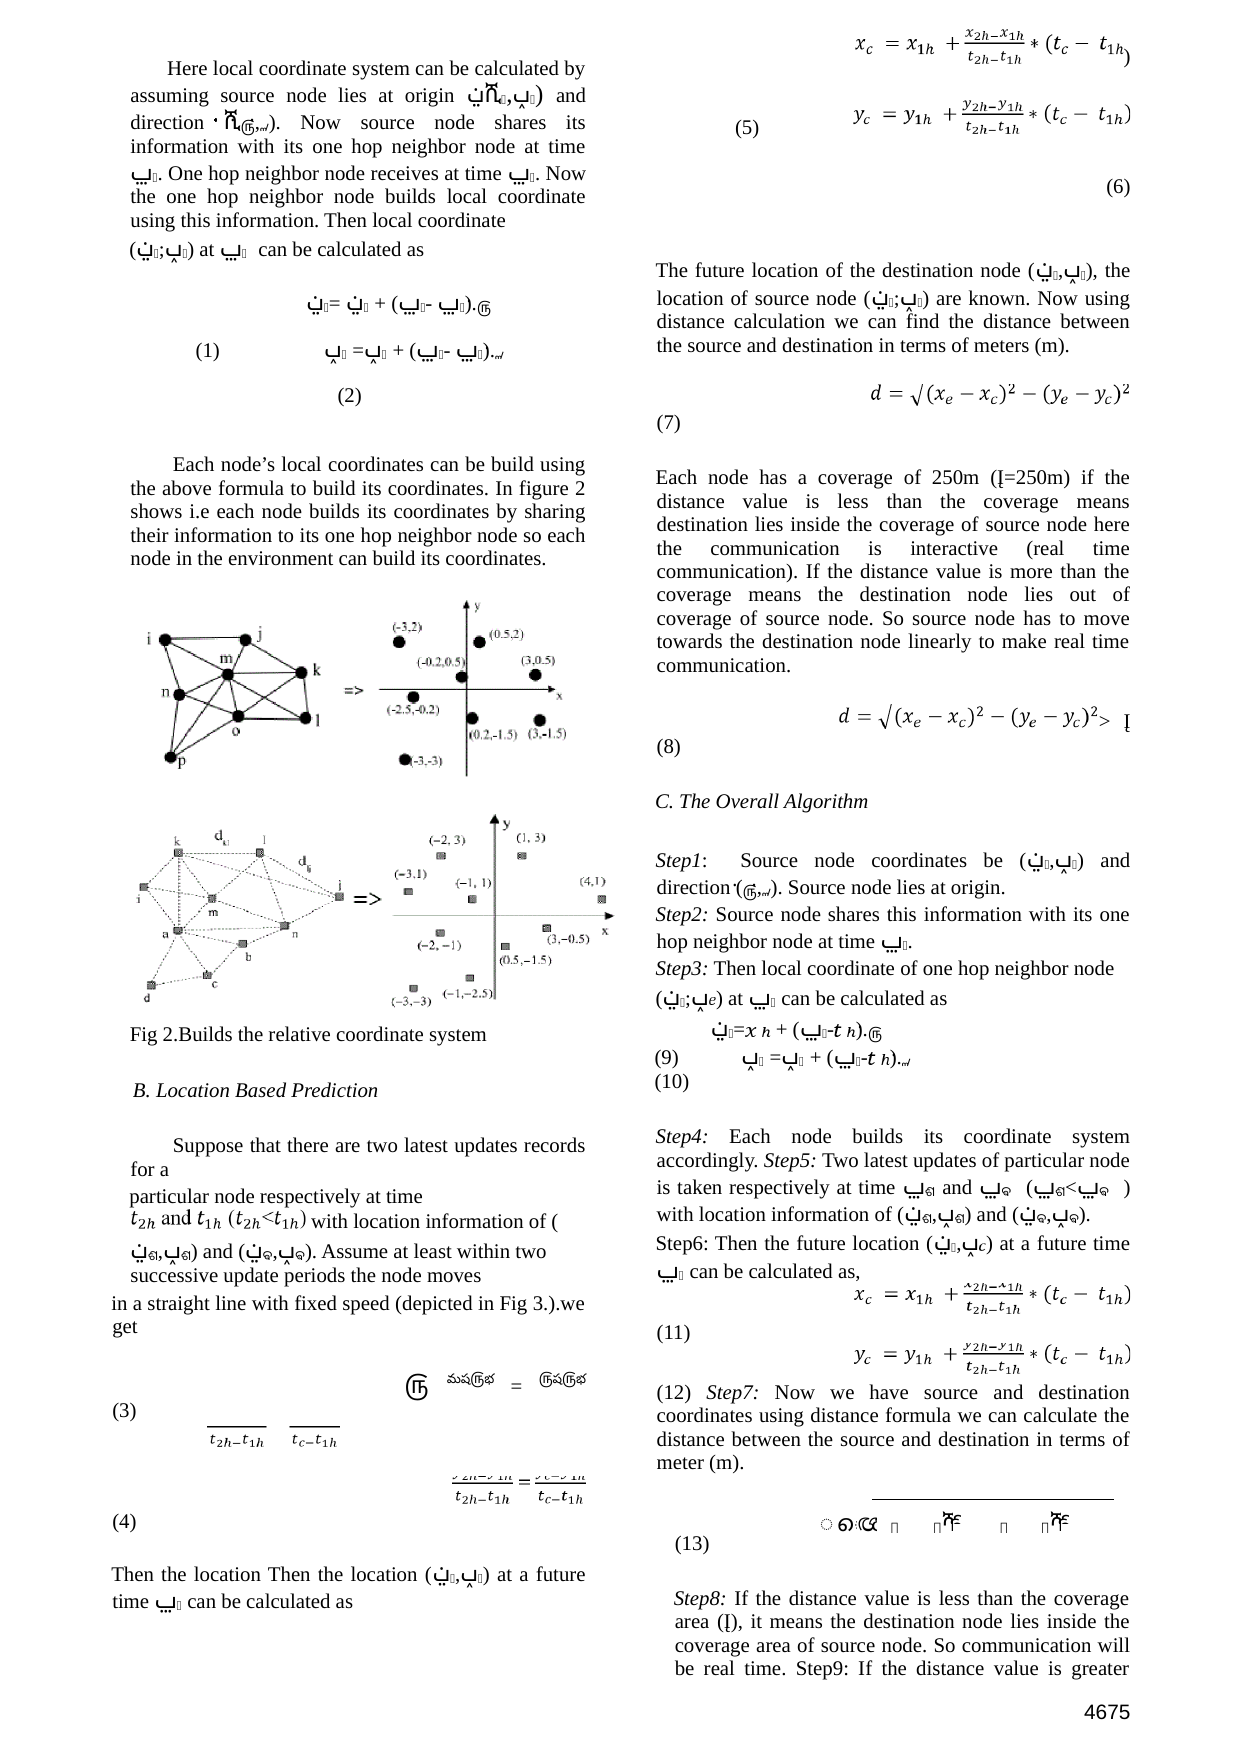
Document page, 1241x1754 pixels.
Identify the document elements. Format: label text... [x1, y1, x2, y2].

picture [833, 1023, 842, 1037]
picture [978, 1242, 986, 1251]
picture [846, 1026, 856, 1037]
picture [745, 1026, 757, 1037]
picture [880, 1053, 890, 1065]
text B. Location Based Prediction [127, 1078, 587, 1102]
picture [129, 591, 580, 782]
text ݔ௘= + (ݐ௖- ).݀௫ (9) ݕ௘ =ݕ௛ + (ݐ௖- ).݀୷ (10) [653, 1014, 1130, 1093]
text ) (5) (6) [655, 29, 1130, 198]
text Step6: Then the future location (ݔ௖,ݕ) at a future time ݐ௖ can be calculated as, [655, 1229, 1130, 1283]
text The future location of the destination node (ݔ௖,ݕ௖), the location of source node (ݔ௘;ݕ௘) are known. Now using distance calculation we can find the distance between the source and destination in terms of meters (m). [655, 257, 1130, 357]
picture [130, 1208, 306, 1229]
picture [853, 1283, 1131, 1314]
picture [853, 1343, 1131, 1374]
text Each node’s local coordinates can be build using the above formula to build its coordinates. In figure 2 shows i.e each node builds its coordinates by sharing their information to its one hop neighbor node so each node in the environment can build its coordinates. [129, 453, 586, 570]
picture [854, 28, 1124, 64]
text Suppose that there are two latest updates records for a [129, 1134, 586, 1181]
text Step3: Then local coordinate of one hop neighbor node [655, 957, 1130, 980]
picture [838, 704, 1099, 729]
text Step4: Each node builds its coordinate system accordingly. Step5: Two latest updates of particular node is taken respectively at time ݐଶ௛ and ݐଵ௛ (ݐଶ௛<ݐଵ௛ ) with location information of (ݔଶ௛,ݕଶ௛) and (ݔଵ௛,ݕଵ௛). [655, 1125, 1130, 1226]
picture [852, 99, 1131, 134]
text (ݔ௘;ݕ௘) at ݐ௖ can be calculated as [129, 235, 586, 262]
text (7) [655, 385, 1130, 434]
picture [207, 1425, 340, 1447]
text Then the location Then the location (ݔ௖,ݕ௖) at a future time ݐ௖ can be calculated as [111, 1560, 586, 1614]
text ݔ௘= ݔ௛ + (ݐ௖- ݐ௛).݀௫ (1) ݕ௘ =ݕ௛ + (ݐ௖- ݐ௛).݀୷ (2) [110, 287, 587, 407]
text in a straight line with fixed speed (depicted in Fig 3.).we get [111, 1292, 586, 1338]
text ௫ మ೓ష௫భ೓ = ௫೎ష௫భ೓ (3) [111, 1372, 586, 1422]
picture [451, 1476, 586, 1504]
text Here local coordinate system can be calculated by assuming source node lies at origin ݔሺ௛,ݕ௛) and direction ሺ݀௫,݀୷). Now source node shares its information with its one hop neighbor node at time ݐ௛. One hop neighbor node receives at time ݐ௖. Now the one hop neighbor node builds local coordinate using this information. Then local coordinate [129, 57, 586, 232]
text Step1: Source node coordinates be (ݔ௛,ݕ௛) and direction (݀௫,݀୷). Source node lies at origin. [655, 846, 1130, 899]
text (13) [673, 1505, 1130, 1555]
text (4) [111, 1477, 586, 1533]
picture [867, 1051, 876, 1065]
picture [708, 997, 716, 1005]
text Each node has a coverage of 250m (Į=250m) if the distance value is less than the coverage means destination lies inside the coverage of source node here the communication is interactive (real time communication). If the distance value is more than the coverage means the destination node lies out of coverage of source node. So source node has to move towards the destination node linearly to make real time communication. [655, 466, 1130, 677]
text (12) Step7: Now we have source and destination coordinates using distance formula we can calculate the distance between the source and destination in terms of meter (m). [655, 1347, 1130, 1474]
text C. The Overall Algorithm [655, 789, 1132, 813]
text particular node respectively at time with location information of (ݔଶ௛,ݕଶ௛) and (ݔଵ௛,ݕଵ௛). Assume at least within two successive update periods the node moves [129, 1184, 586, 1287]
text Step2: Source node shares this information with its one hop neighbor node at time ݐ௛. [655, 903, 1130, 953]
picture [129, 806, 620, 1016]
picture [761, 1026, 771, 1037]
text (ݔ௘;ݕ) at ݐ௖ can be calculated as [655, 984, 1130, 1010]
picture [870, 384, 1131, 406]
